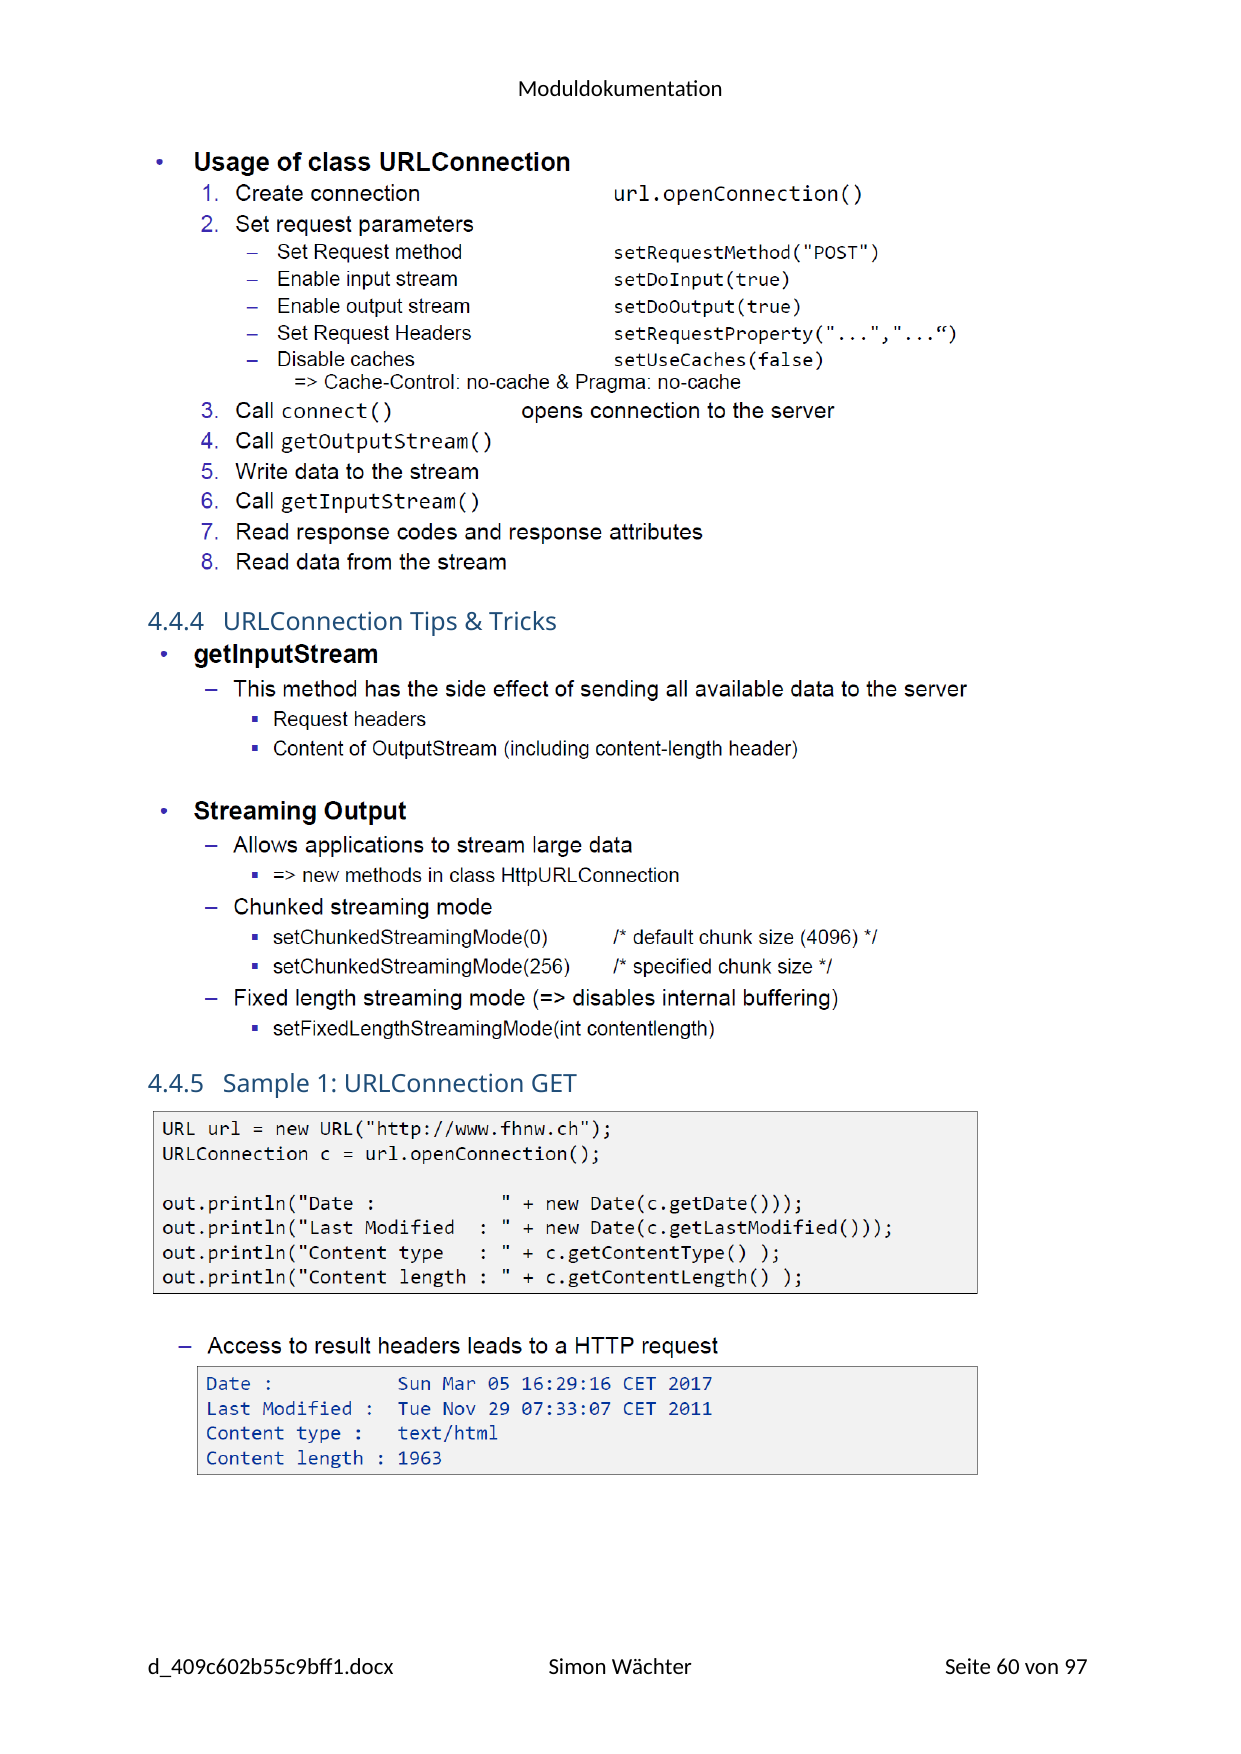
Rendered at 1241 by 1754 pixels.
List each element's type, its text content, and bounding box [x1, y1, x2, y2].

picture [147, 1102, 987, 1487]
subtitle URLConnection Tips & Tricks [148, 604, 1093, 638]
picture [147, 147, 968, 585]
picture [147, 640, 975, 1047]
subtitle Sample 1: URLConnection GET [148, 1065, 1093, 1099]
